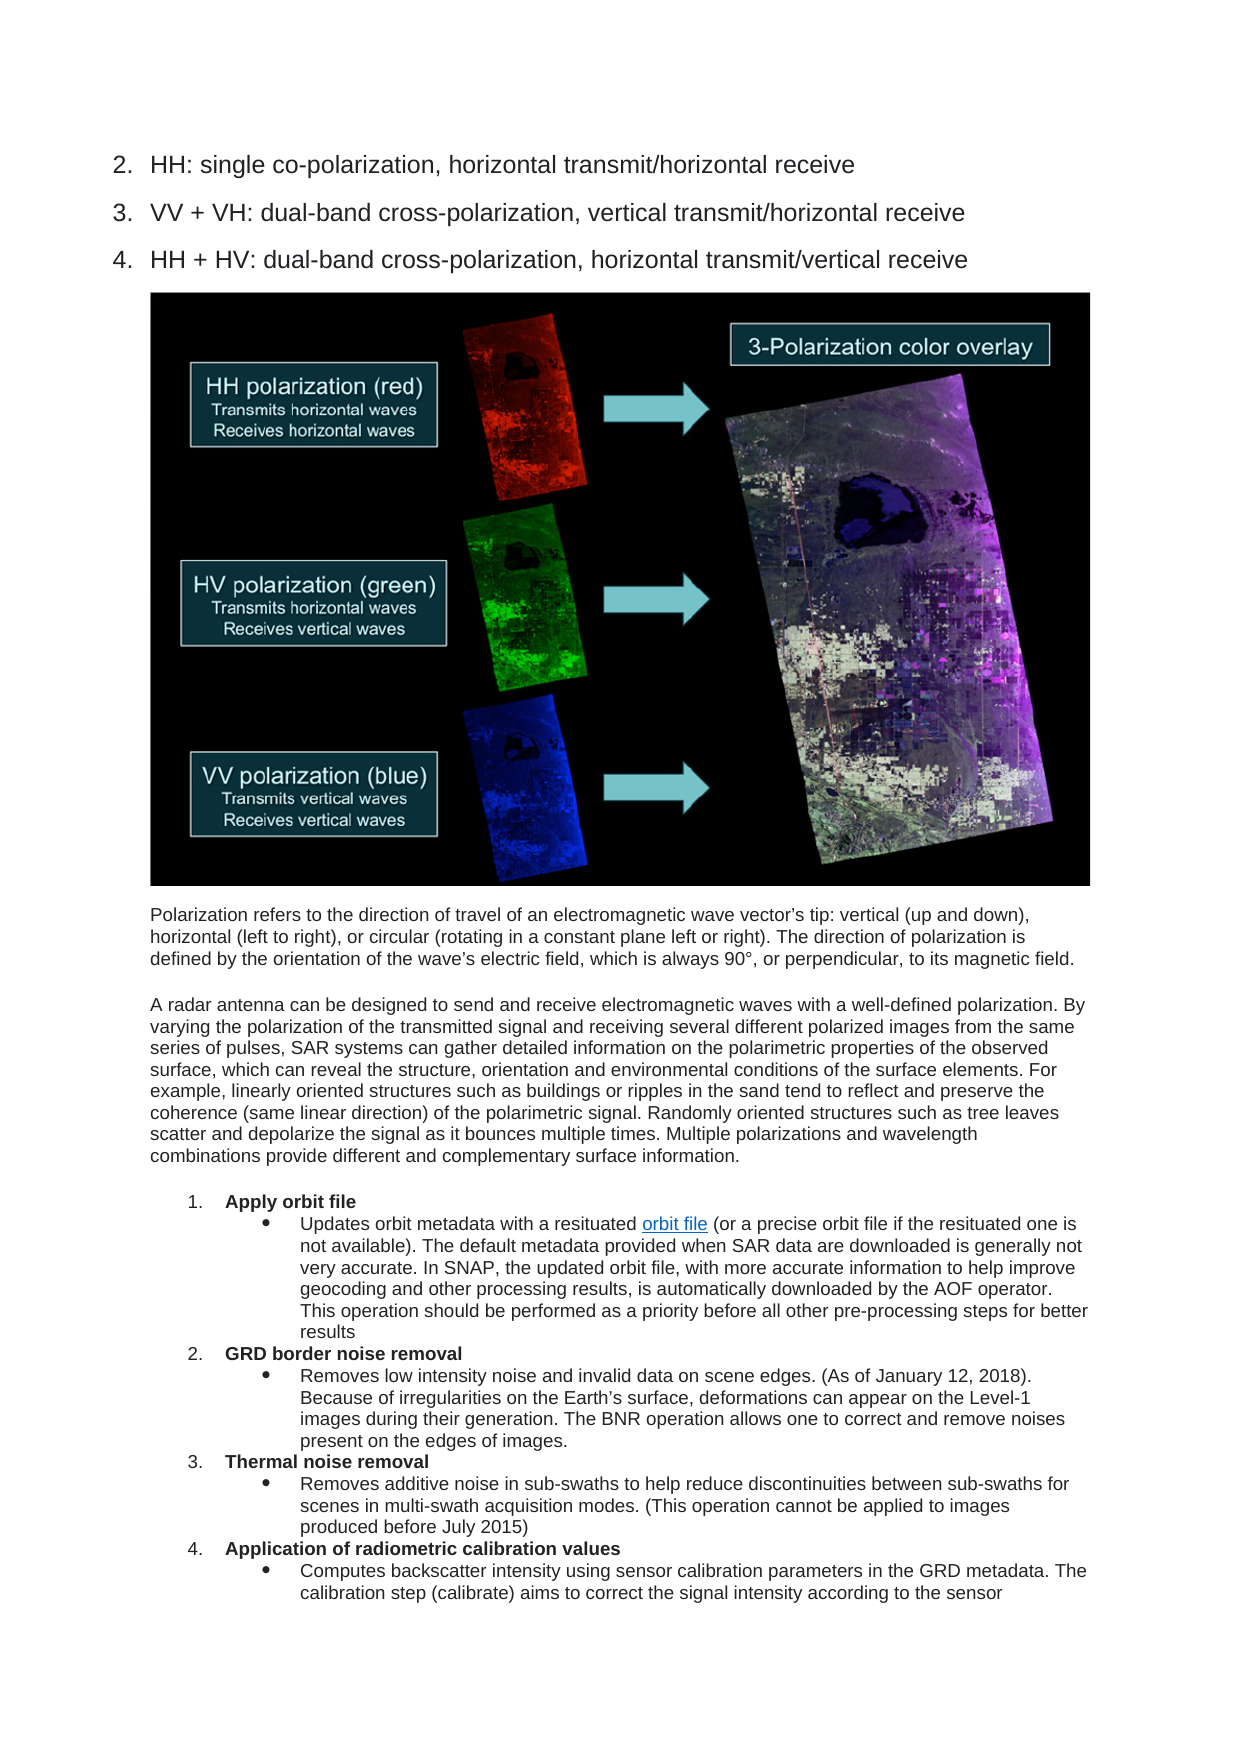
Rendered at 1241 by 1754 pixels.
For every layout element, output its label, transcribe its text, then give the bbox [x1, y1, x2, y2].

list HH: single co-polarization, horizontal transmit/horizontal receive [112, 150, 1090, 179]
list HH + HV: dual-band cross-polarization, horizontal transmit/vertical receive [112, 245, 1090, 274]
list Removes low intensity noise and invalid data on scene edges. (As of January 12, 2018). Because of irregularities on the Earth’s surface, deformations can appear on the Level-1 images during their generation. The BNR operation allows one to correct and remove noises present on the edges of images. [262, 1439, 1090, 1526]
list GRD border noise removal [187, 1393, 1090, 1414]
list Updates orbit metadata with a resituated orbit file (or a precise orbit file if the resituated one is not available). The default metadata provided when SAR data are downloaded is generally not very accurate. In SNAP, the updated orbit file, with more accurate information to help improve geocoding and other processing results, is automatically downloaded by the AOF operator. This operation should be performed as a priority before all other pre-processing steps for better results [262, 1238, 1090, 1368]
text Polarization refers to the direction of travel of an electromagnetic wave vector’s tip: vertical (up and down), horizontal (left to right), or circular (rotating in a constant plane left or right). The direction of polarization is defined by the orientation of the wave’s electric field, which is always 90°, or perpendicular, to its magnetic field. [150, 904, 1090, 969]
list Thermal noise removal [187, 1551, 1090, 1573]
list Apply orbit file [187, 1191, 1090, 1213]
text A radar antenna can be designed to send and receive electromagnetic waves with a well-defined polarization. By varying the polarization of the transmitted signal and receiving several different polarized images from the same series of pulses, SAR systems can gather detailed information on the polarimetric properties of the observed surface, which can reveal the structure, orientation and environmental conditions of the surface elements. For example, linearly oriented structures such as buildings or ripples in the sand tend to reflect and preserve the coherence (same linear direction) of the polarimetric signal. Randomly oriented structures such as tree leaves scatter and depolarize the signal as it bounces multiple times. Multiple polarizations and wavelength combinations provide different and complementary surface information. [150, 994, 1090, 1166]
picture [150, 292, 1091, 886]
list VV + VH: dual-band cross-polarization, vertical transmit/horizontal receive [112, 197, 1090, 226]
